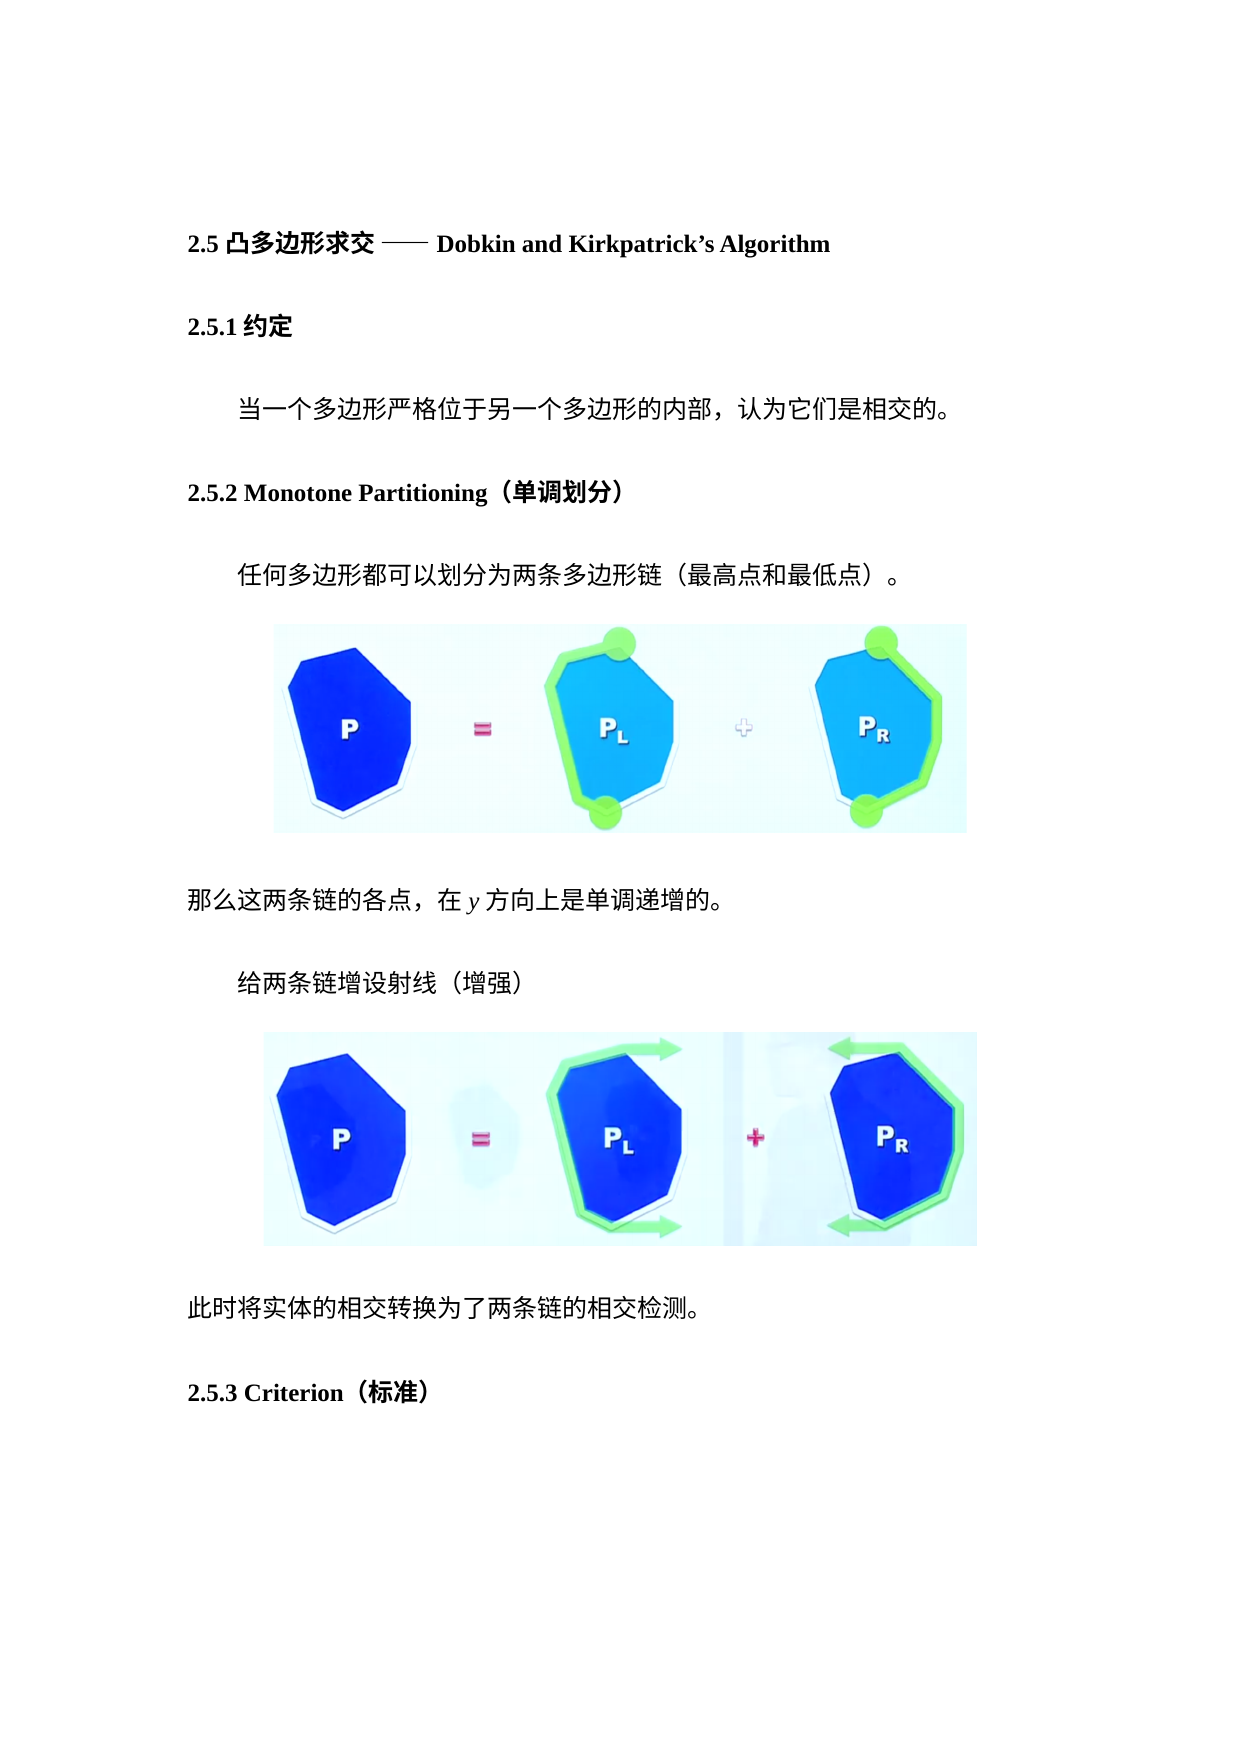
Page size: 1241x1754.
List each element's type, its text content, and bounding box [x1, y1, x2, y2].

text 此时将实体的相交转换为了两条链的相交检测。 [187, 1274, 1053, 1339]
text 那么这两条链的各点，在 y 方向上是单调递增的。 [187, 866, 1053, 931]
picture [273, 624, 967, 833]
text 2.5.3 Criterion（标准） [187, 1358, 1053, 1423]
text 任何多边形都可以划分为两条多边形链（最高点和最低点）。 [187, 541, 1053, 606]
picture [263, 1032, 977, 1246]
text 2.5.1 约定 [187, 292, 1053, 357]
text 给两条链增设射线（增强） [187, 949, 1053, 1014]
text 当一个多边形严格位于另一个多边形的内部，认为它们是相交的。 [187, 375, 1053, 440]
text 2.5 凸多边形求交 —— Dobkin and Kirkpatrick’s Algorithm [187, 209, 1053, 274]
text 2.5.2 Monotone Partitioning（单调划分） [187, 458, 1053, 523]
